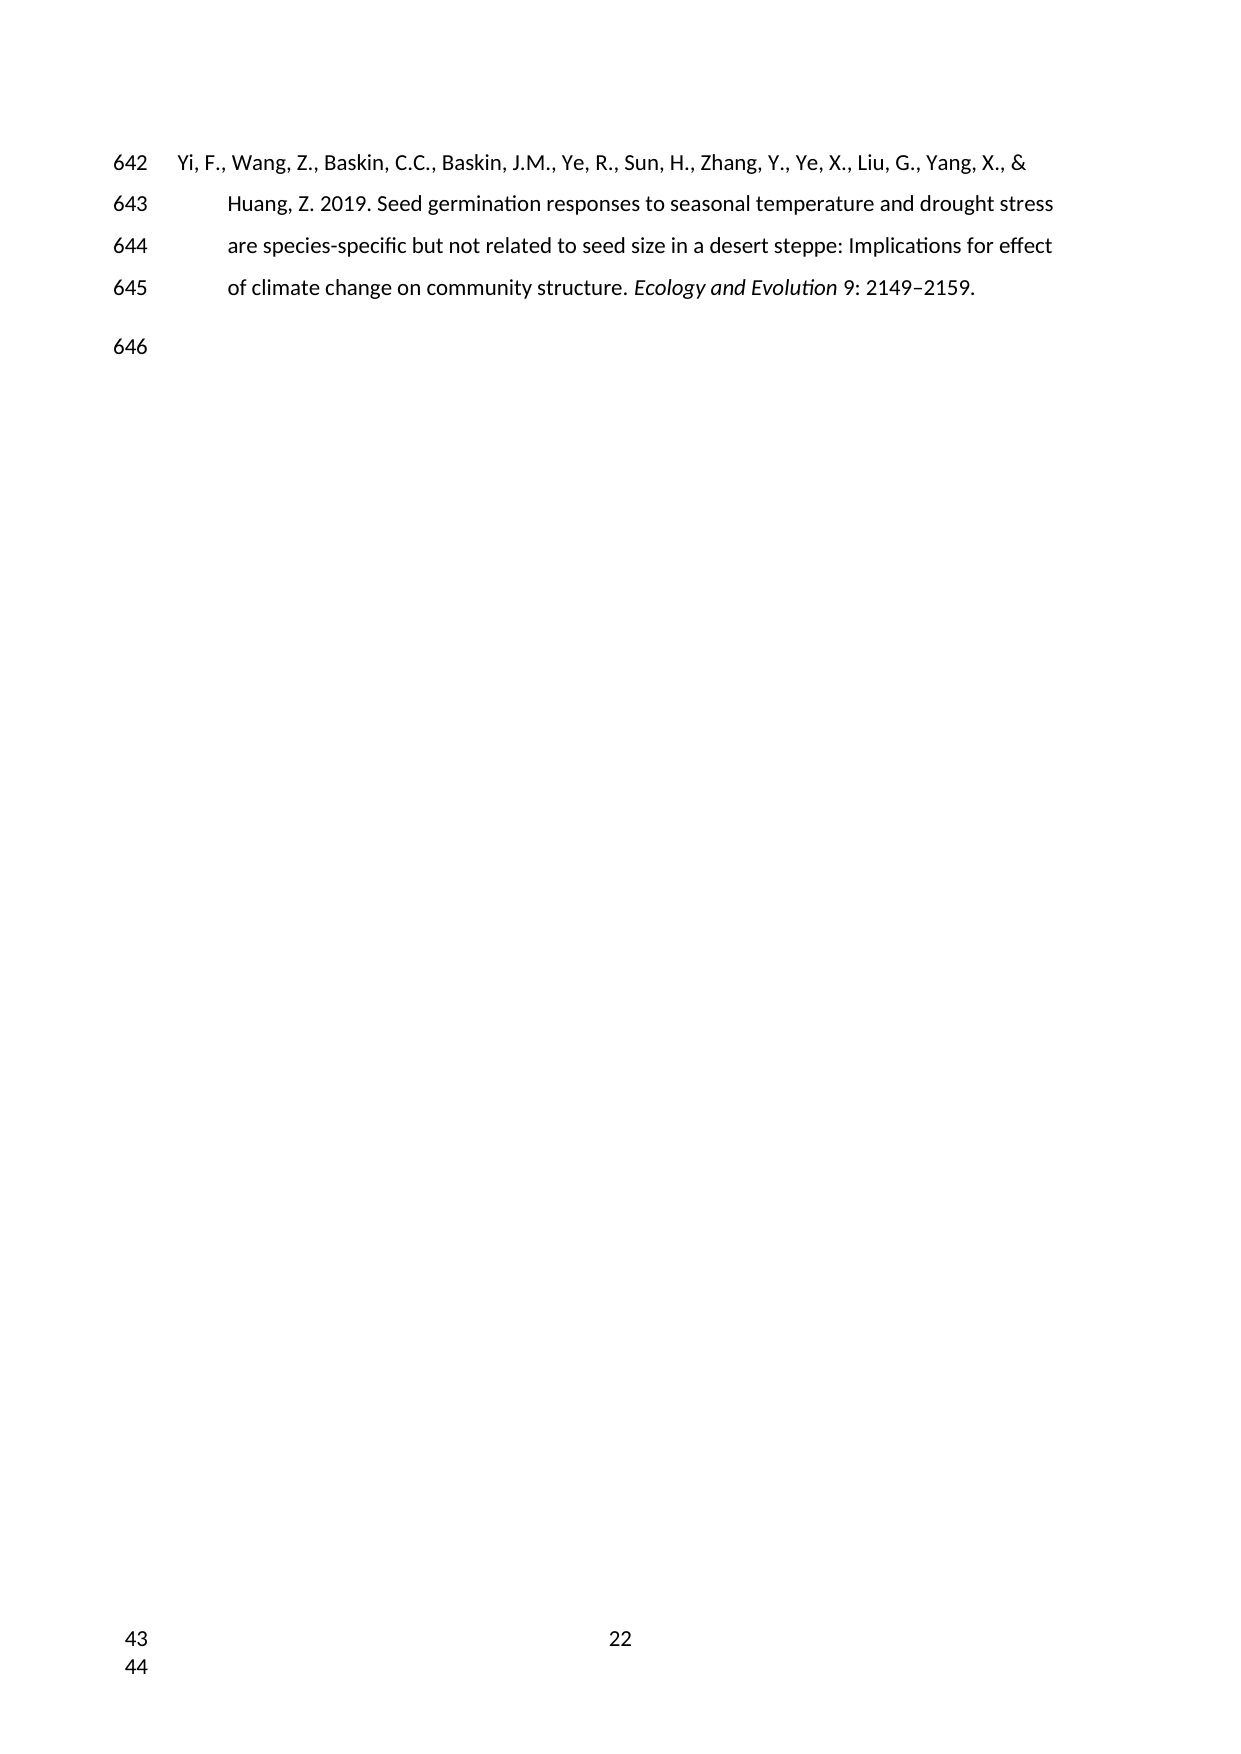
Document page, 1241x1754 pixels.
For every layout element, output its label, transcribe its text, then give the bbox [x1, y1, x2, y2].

text Yi, F., Wang, Z., Baskin, C.C., Baskin, J.M., Ye, R., Sun, H., Zhang, Y., Ye, X., Liu, G., Yang, X., & Huang, Z. 2019. Seed germination responses to seasonal temperature and drought stress are species-specific but not related to seed size in a desert steppe: Implications for effect of climate change on community structure. Ecology and Evolution 9: 2149–2159. [177, 148, 1063, 302]
